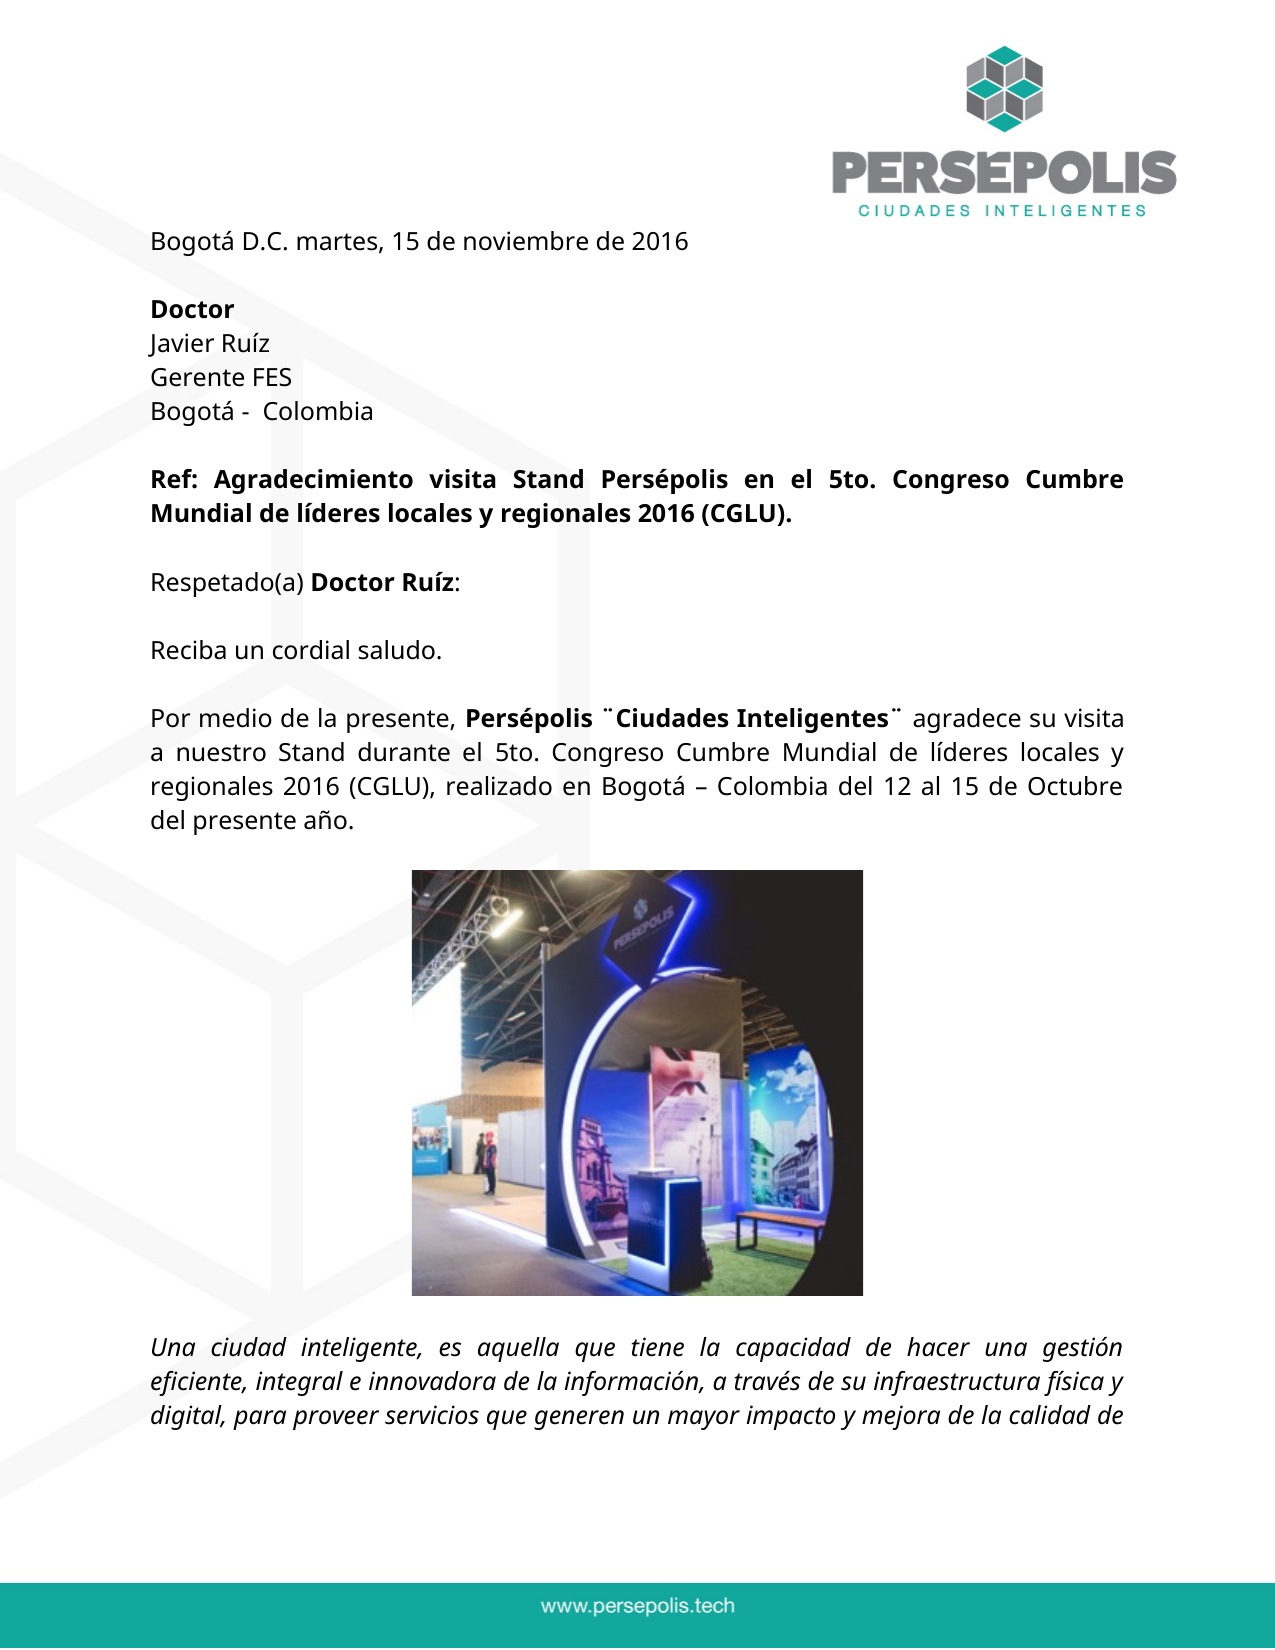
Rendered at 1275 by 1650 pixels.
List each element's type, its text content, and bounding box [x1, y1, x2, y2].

text Bogotá - Colombia [150, 394, 1125, 428]
text Javier Ruíz [150, 326, 1125, 360]
text Gerente FES [150, 360, 1125, 394]
text Por medio de la presente, Persépolis ¨Ciudades Inteligentes¨ agradece su visita a nuestro Stand durante el 5to. Congreso Cumbre Mundial de líderes locales y regionales 2016 (CGLU), realizado en Bogotá – Colombia del 12 al 15 de Octubre del presente año. [150, 701, 1125, 837]
text Ref: Agradecimiento visita Stand Persépolis en el 5to. Congreso Cumbre Mundial de líderes locales y regionales 2016 (CGLU). [150, 462, 1125, 530]
text Doctor [150, 292, 1125, 326]
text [150, 1330, 1125, 1432]
picture [0, 0, 1275, 1648]
text Respetado(a) Doctor Ruíz: [150, 564, 1125, 598]
text Reciba un cordial saludo. [150, 632, 1125, 666]
text Bogotá D.C. martes, 15 de noviembre de 2016 [150, 224, 1125, 258]
